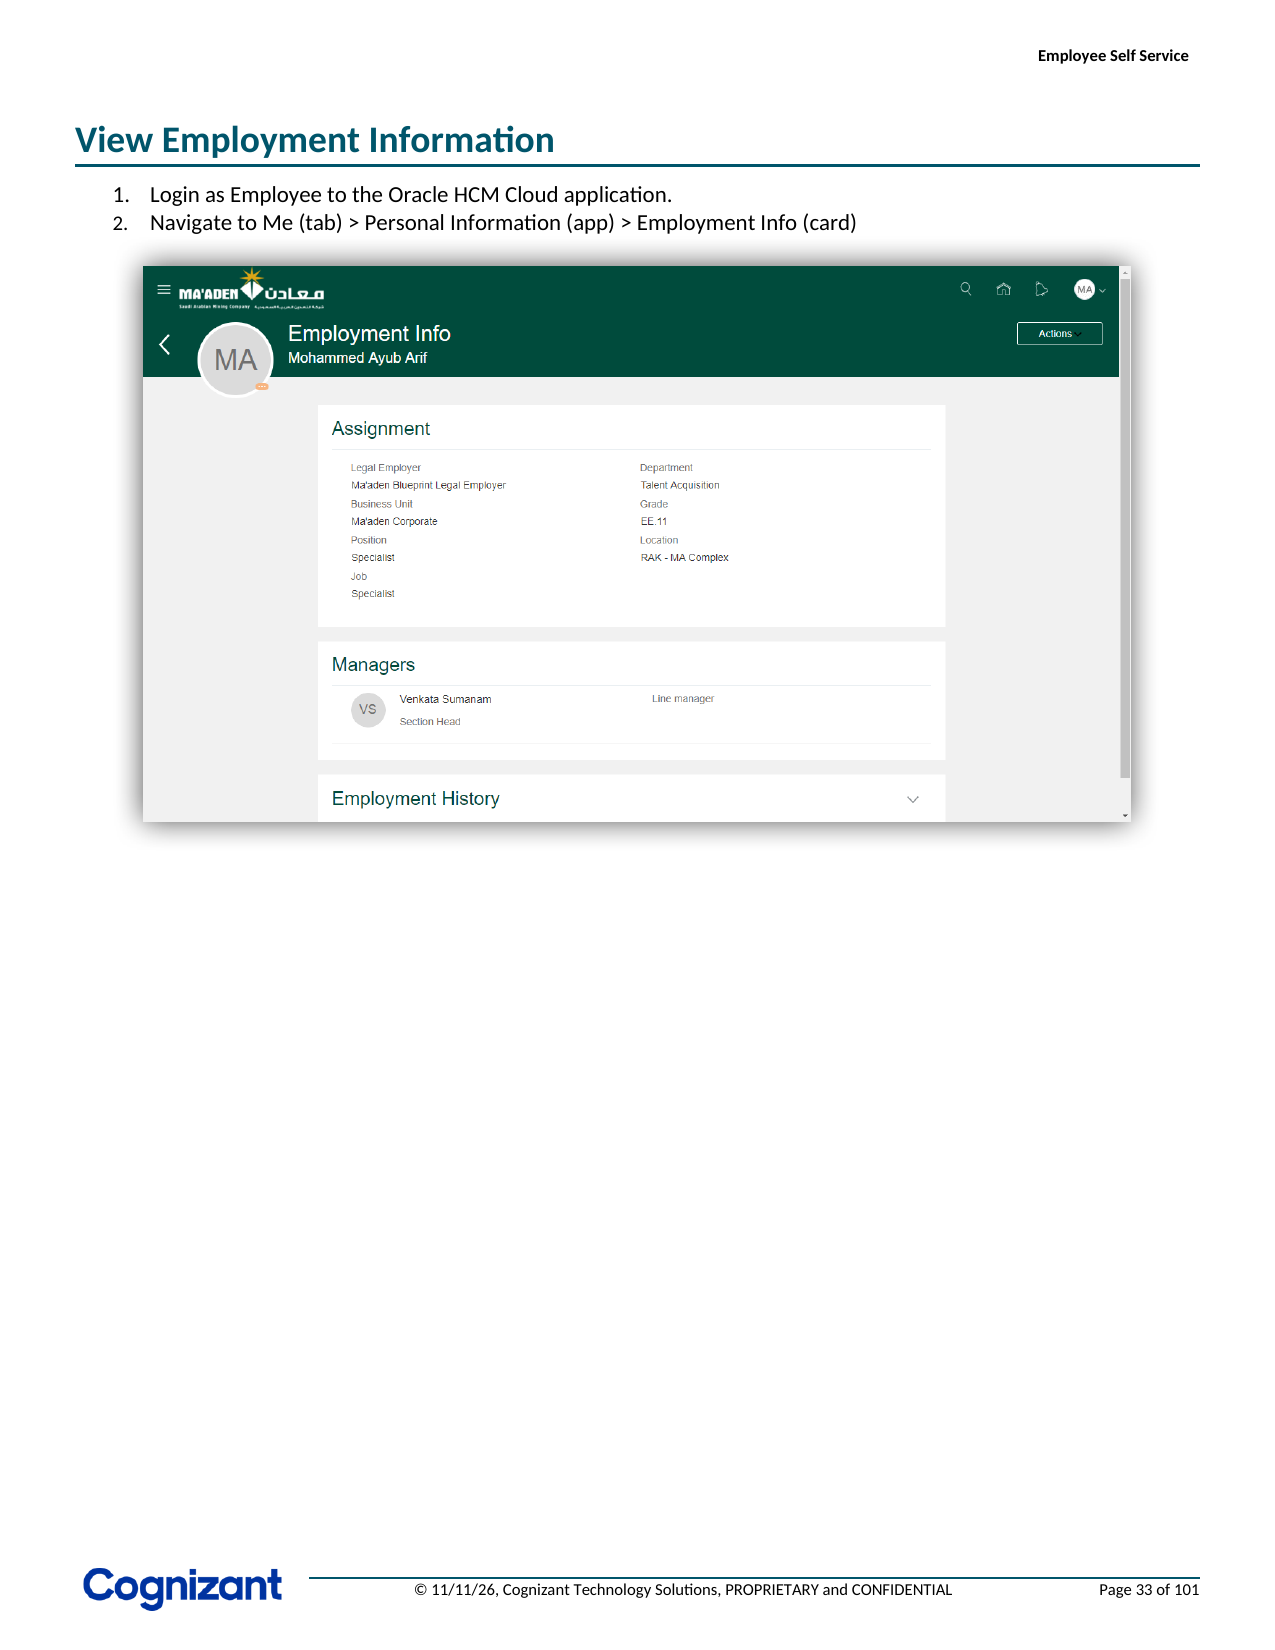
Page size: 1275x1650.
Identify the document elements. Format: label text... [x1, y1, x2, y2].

picture [143, 266, 1131, 822]
text View Employment Information [75, 116, 1200, 164]
list Login as Employee to the Oracle HCM Cloud application. [112, 180, 1200, 208]
picture [75, 1558, 299, 1614]
list Navigate to Me (tab) > Personal Information (app) > Employment Info (card) [112, 208, 1200, 236]
